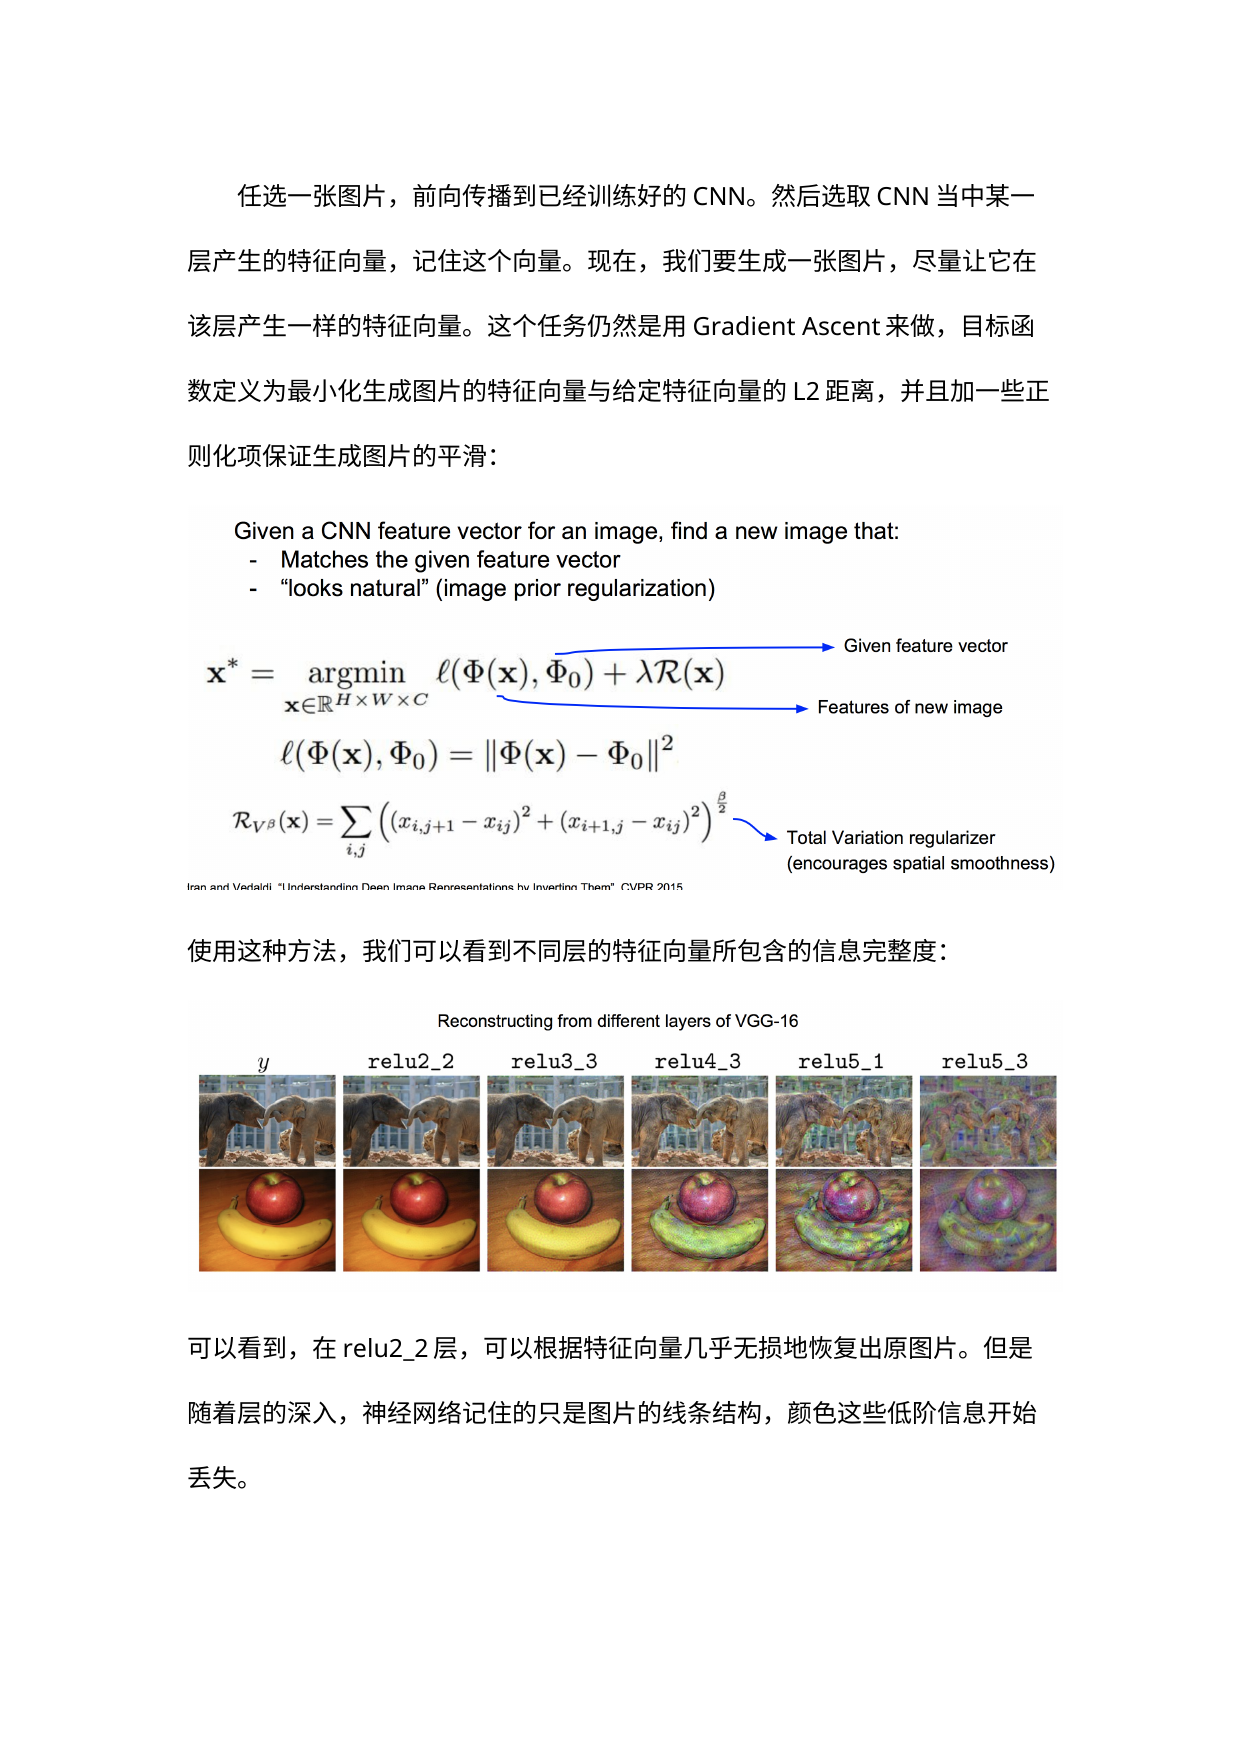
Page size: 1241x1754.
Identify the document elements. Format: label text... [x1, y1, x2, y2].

text 使用这种方法，我们可以看到不同层的特征向量所包含的信息完整度： [187, 917, 1053, 982]
text 可以看到，在relu2_2层，可以根据特征向量几乎无损地恢复出原图片。但是随着层的深入，神经网络记住的只是图片的线条结构，颜色这些低阶信息开始丢失。 [187, 1314, 1053, 1509]
picture [187, 505, 1063, 890]
text 任选一张图片，前向传播到已经训练好的CNN。然后选取CNN当中某一层产生的特征向量，记住这个向量。现在，我们要生成一张图片，尽量让它在该层产生一样的特征向量。这个任务仍然是用Gradient Ascent来做，目标函数定义为最小化生成图片的特征向量与给定特征向量的L2距离，并且加一些正则化项保证生成图片的平滑： [187, 162, 1053, 487]
picture [187, 1000, 1063, 1292]
